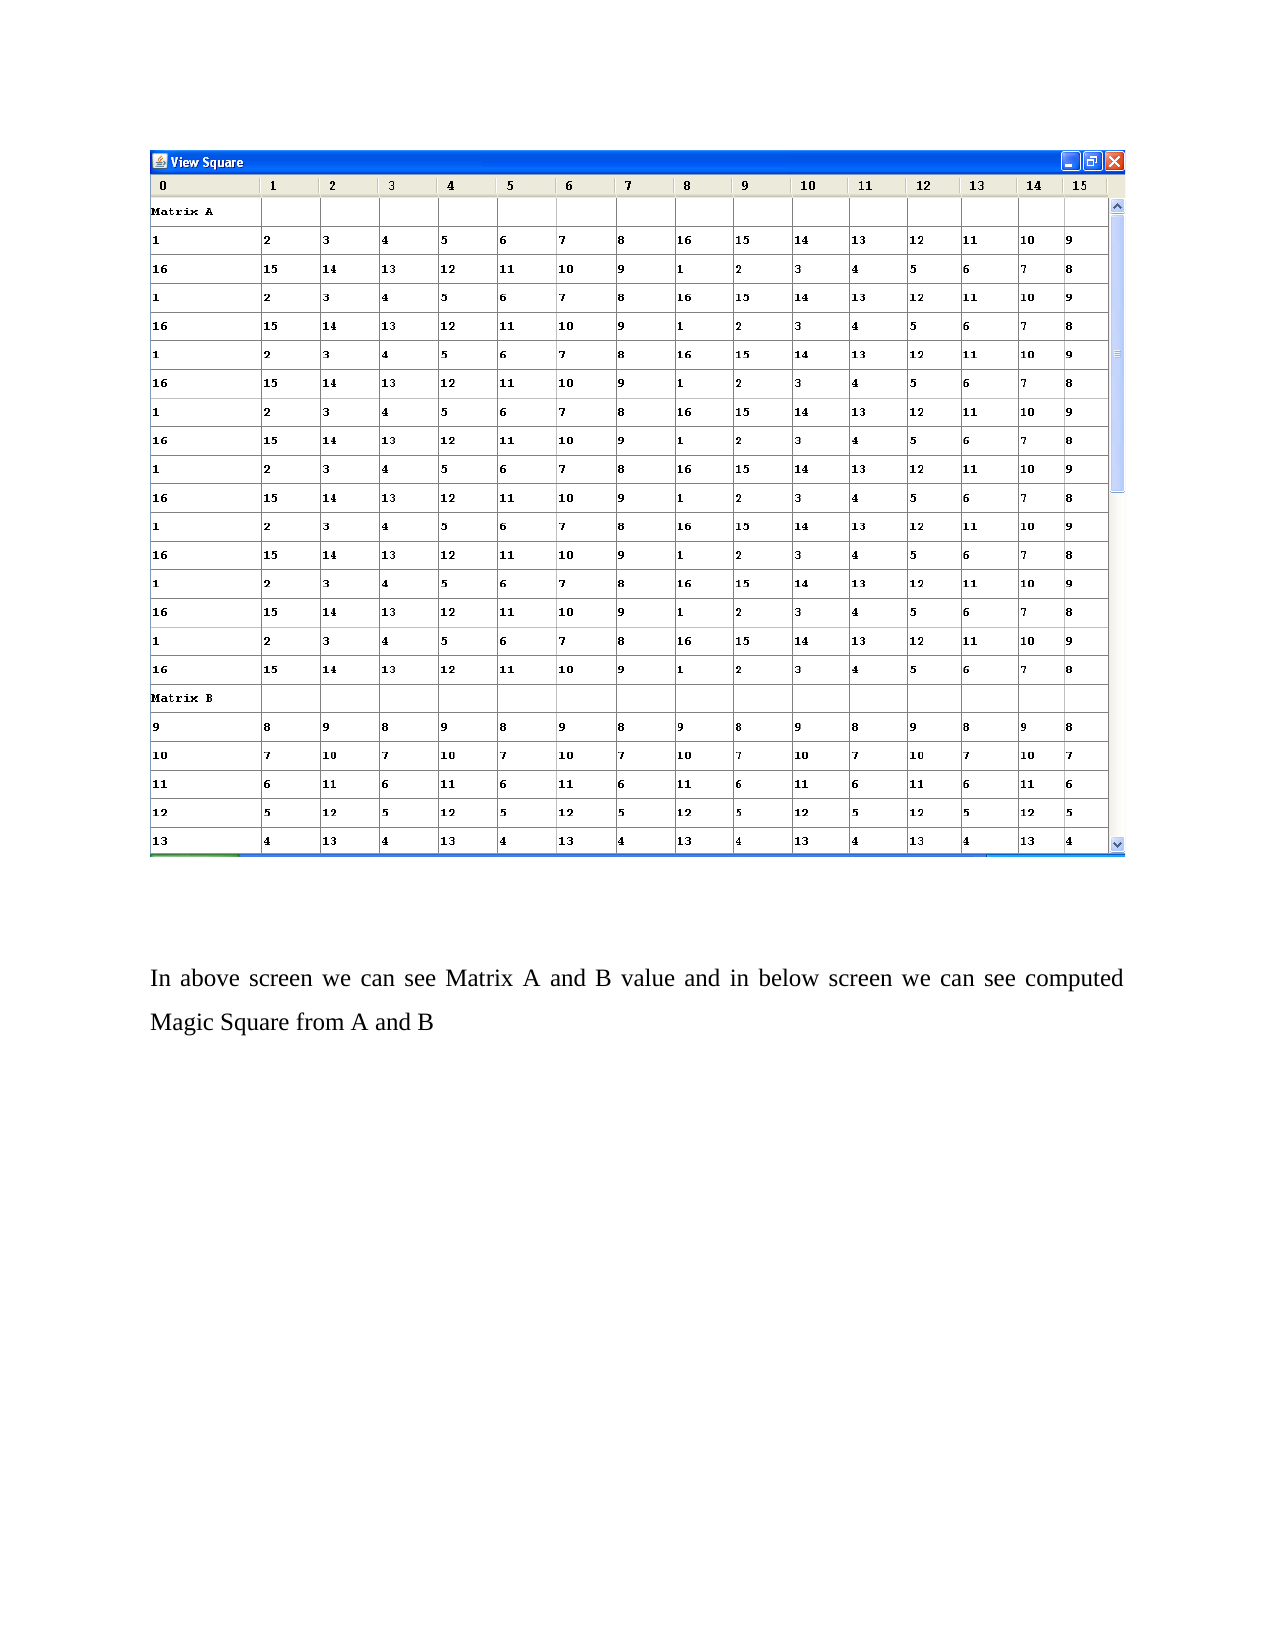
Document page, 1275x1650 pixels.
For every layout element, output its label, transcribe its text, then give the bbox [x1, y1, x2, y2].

picture [150, 150, 1125, 857]
text In above screen we can see Matrix A and B value and in below screen we can see computed Magic Square from A and B [150, 963, 1125, 1035]
